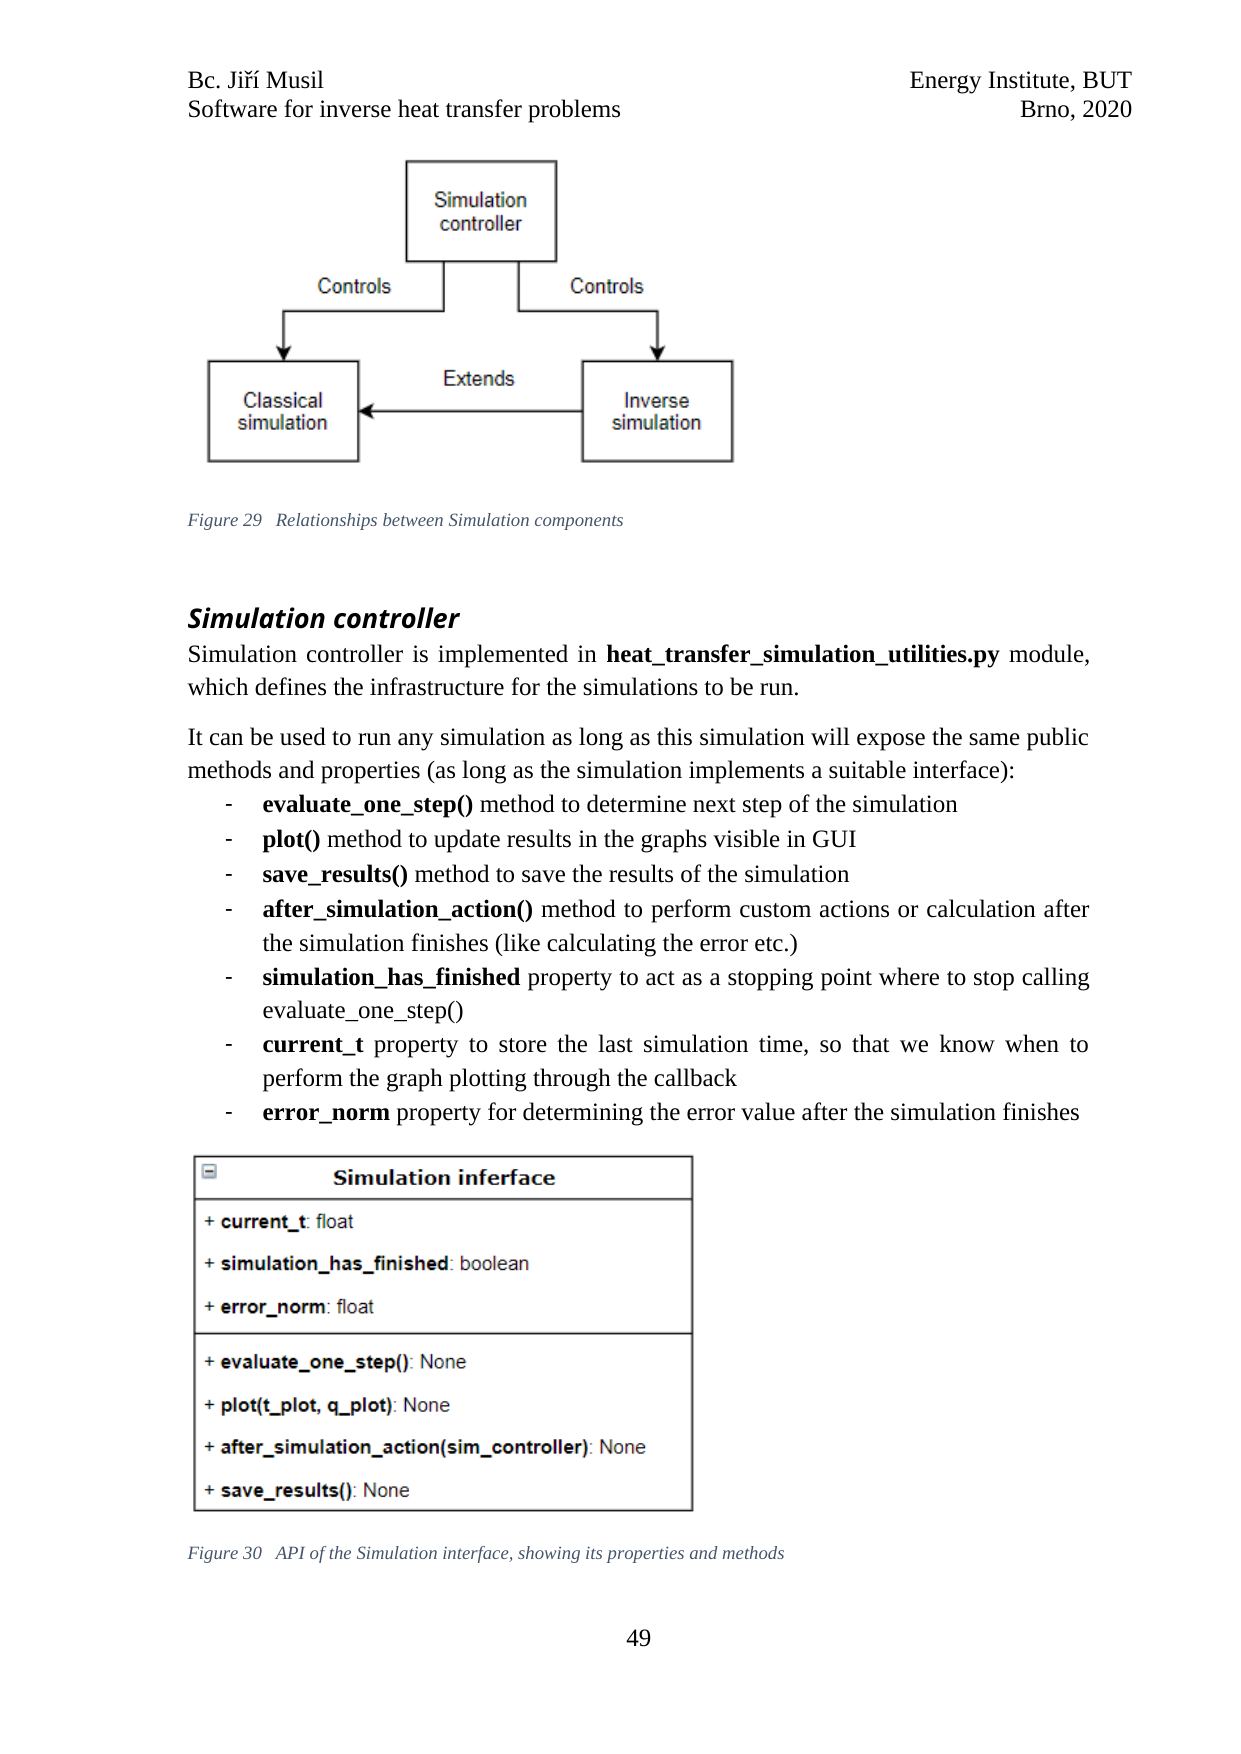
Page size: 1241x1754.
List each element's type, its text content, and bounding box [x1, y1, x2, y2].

text Figure 30 API of the Simulation interface, showing its properties and methods [187, 1542, 1090, 1564]
list plot() method to update results in the graphs visible in GUI [225, 823, 1090, 853]
subtitle Simulation controller [187, 599, 1090, 636]
list simulation_has_finished property to act as a stopping point where to stop calling evaluate_one_step() [225, 961, 1090, 1024]
list save_results() method to save the results of the simulation [225, 858, 1090, 888]
list current_t property to store the last simulation time, so that we know when to perform the graph plotting through the callback [225, 1028, 1090, 1092]
picture [187, 151, 750, 491]
text Figure 29 Relationships between Simulation components [187, 509, 1090, 531]
picture [187, 1148, 704, 1522]
list error_norm property for determining the error value after the simulation finishes [225, 1096, 1090, 1127]
list after_simulation_action() method to perform custom actions or calculation after the simulation finishes (like calculating the error etc.) [225, 893, 1090, 956]
text It can be used to run any simulation as long as this simulation will expose the same public methods and properties (as long as the simulation implements a suitable interface): [187, 722, 1090, 784]
text Simulation controller is implemented in heat_transfer_simulation_utilities.py module, which defines the infrastructure for the simulations to be run. [187, 639, 1090, 701]
list evaluate_one_step() method to determine next step of the simulation [225, 788, 1090, 818]
